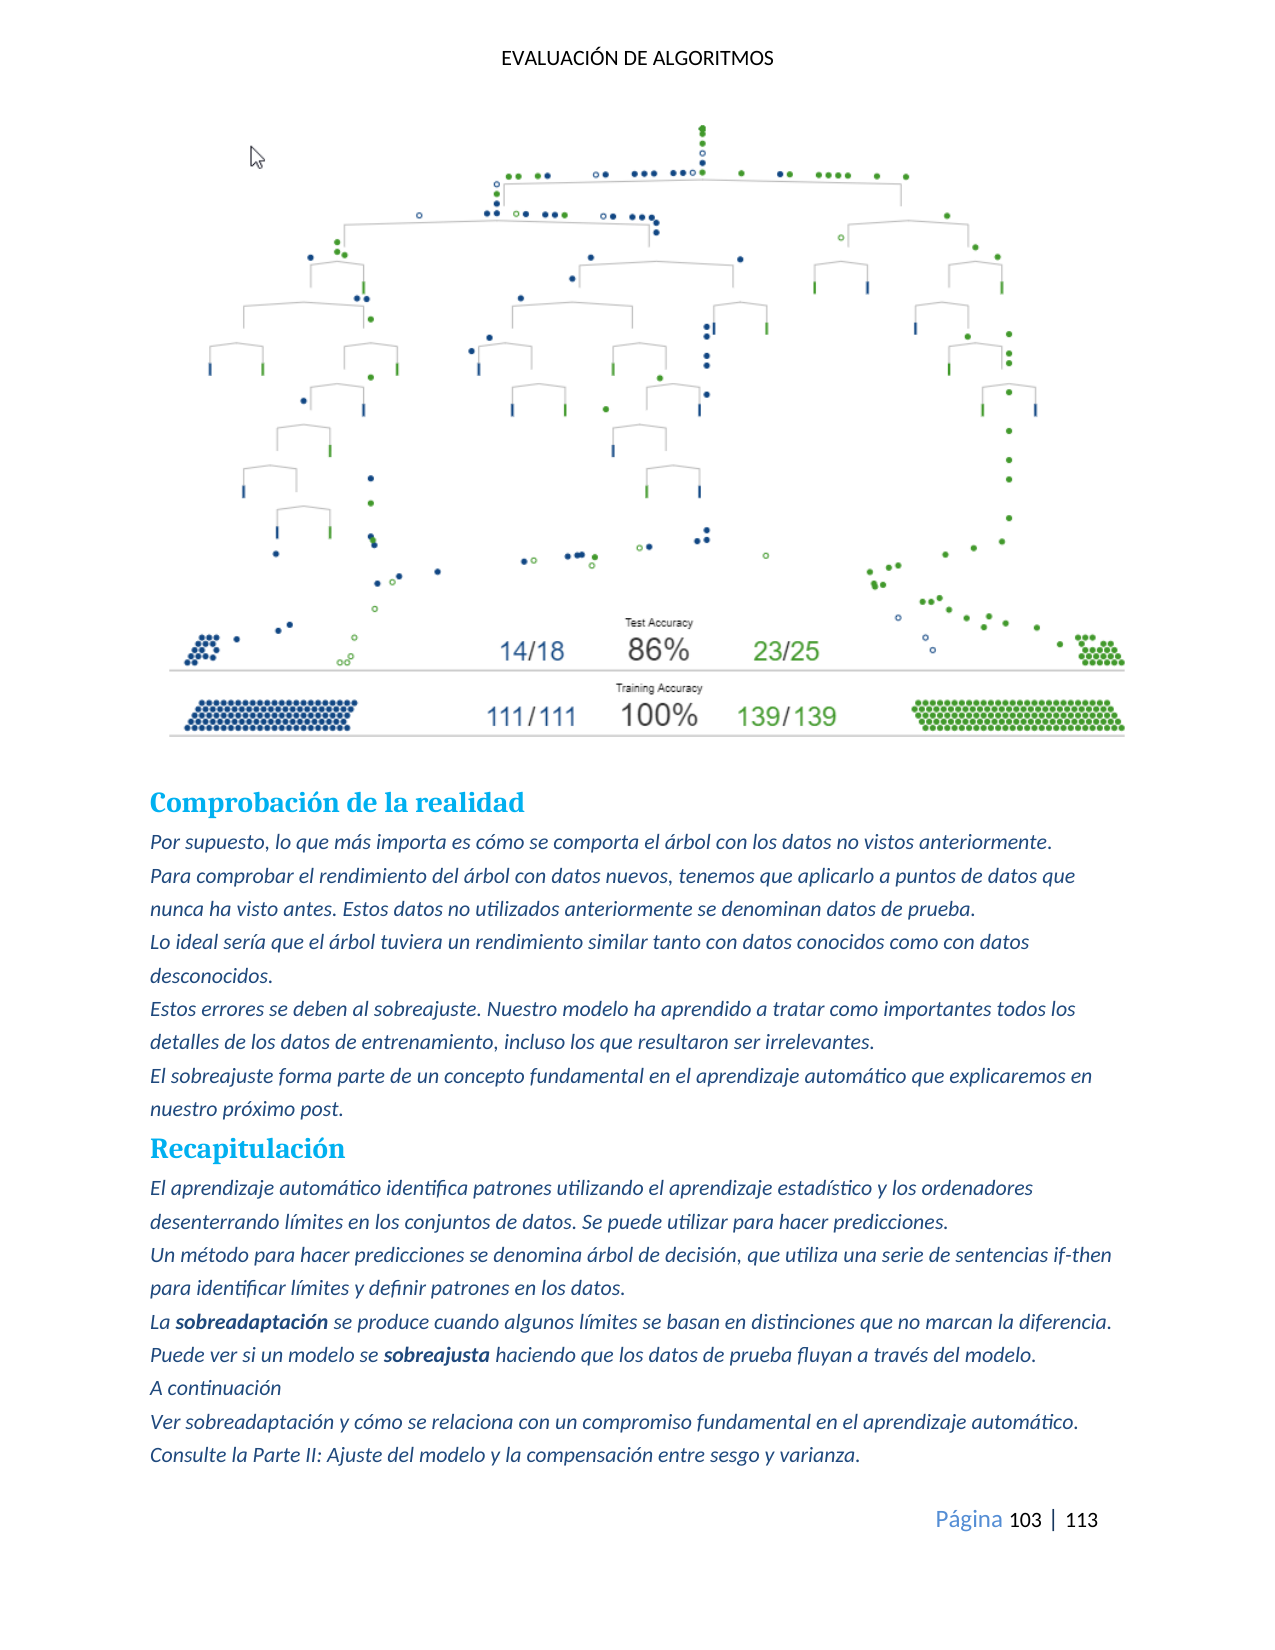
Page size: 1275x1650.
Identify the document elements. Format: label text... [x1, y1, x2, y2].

subtitle Recapitulación [150, 1133, 1125, 1166]
text Para comprobar el rendimiento del árbol con datos nuevos, tenemos que aplicarlo a puntos de datos que nunca ha visto antes. Estos datos no utilizados anteriormente se denominan datos de prueba. [150, 862, 1125, 922]
text Un método para hacer predicciones se denomina árbol de decisión, que utiliza una serie de sentencias if-then para identificar límites y definir patrones en los datos. [150, 1241, 1125, 1301]
text Lo ideal sería que el árbol tuviera un rendimiento similar tanto con datos conocidos como con datos desconocidos. [150, 928, 1125, 988]
text La sobreadaptación se produce cuando algunos límites se basan en distinciones que no marcan la diferencia. Puede ver si un modelo se sobreajusta haciendo que los datos de prueba fluyan a través del modelo. [150, 1308, 1125, 1368]
text Por supuesto, lo que más importa es cómo se comporta el árbol con los datos no vistos anteriormente. [150, 828, 1125, 855]
text El sobreajuste forma parte de un concepto fundamental en el aprendizaje automático que explicaremos en nuestro próximo post. [150, 1062, 1125, 1122]
text Ver sobreadaptación y cómo se relaciona con un compromiso fundamental en el aprendizaje automático. Consulte la Parte II: Ajuste del modelo y la compensación entre sesgo y varianza. [150, 1408, 1125, 1468]
text Estos errores se deben al sobreajuste. Nuestro modelo ha aprendido a tratar como importantes todos los detalles de los datos de entrenamiento, incluso los que resultaron ser irrelevantes. [150, 995, 1125, 1055]
subtitle Comprobación de la realidad [150, 787, 1125, 820]
text A continuación [150, 1374, 1125, 1401]
picture [150, 118, 1125, 743]
text El aprendizaje automático identifica patrones utilizando el aprendizaje estadístico y los ordenadores desenterrando límites en los conjuntos de datos. Se puede utilizar para hacer predicciones. [150, 1174, 1125, 1234]
